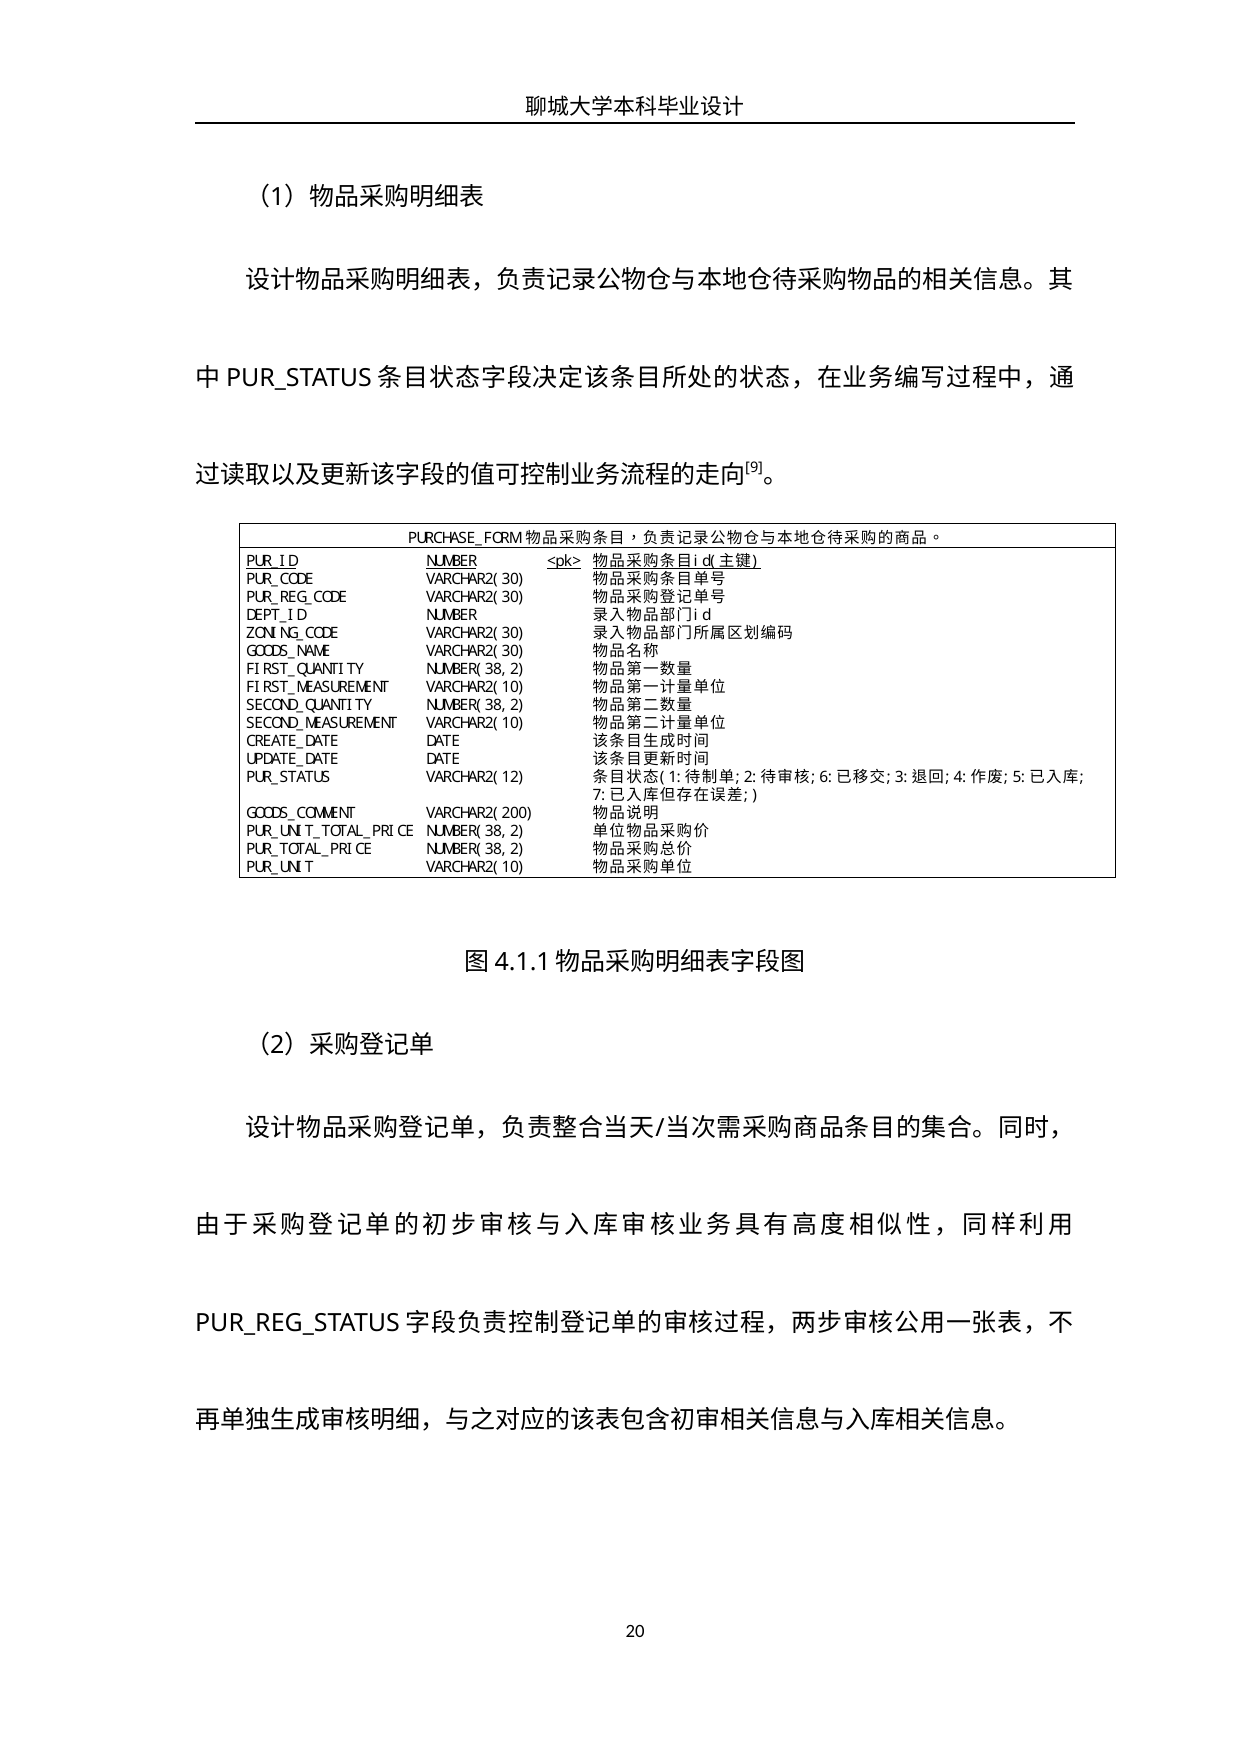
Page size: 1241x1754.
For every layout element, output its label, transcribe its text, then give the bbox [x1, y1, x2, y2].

text （2）采购登记单 [195, 1010, 1075, 1075]
text （1）物品采购明细表 [195, 162, 1075, 227]
text 图4.1.1物品采购明细表字段图 [195, 927, 1075, 992]
text 设计物品采购登记单，负责整合当天/当次需采购商品条目的集合。同时，由于采购登记单的初步审核与入库审核业务具有高度相似性，同样利用PUR_REG_STATUS字段负责控制登记单的审核过程，两步审核公用一张表，不再单独生成审核明细，与之对应的该表包含初审相关信息与入库相关信息。 [195, 1093, 1075, 1450]
text 设计物品采购明细表，负责记录公物仓与本地仓待采购物品的相关信息。其中PUR_STATUS条目状态字段决定该条目所处的状态，在业务编写过程中，通过读取以及更新该字段的值可控制业务流程的走向[9]。 [195, 245, 1075, 505]
